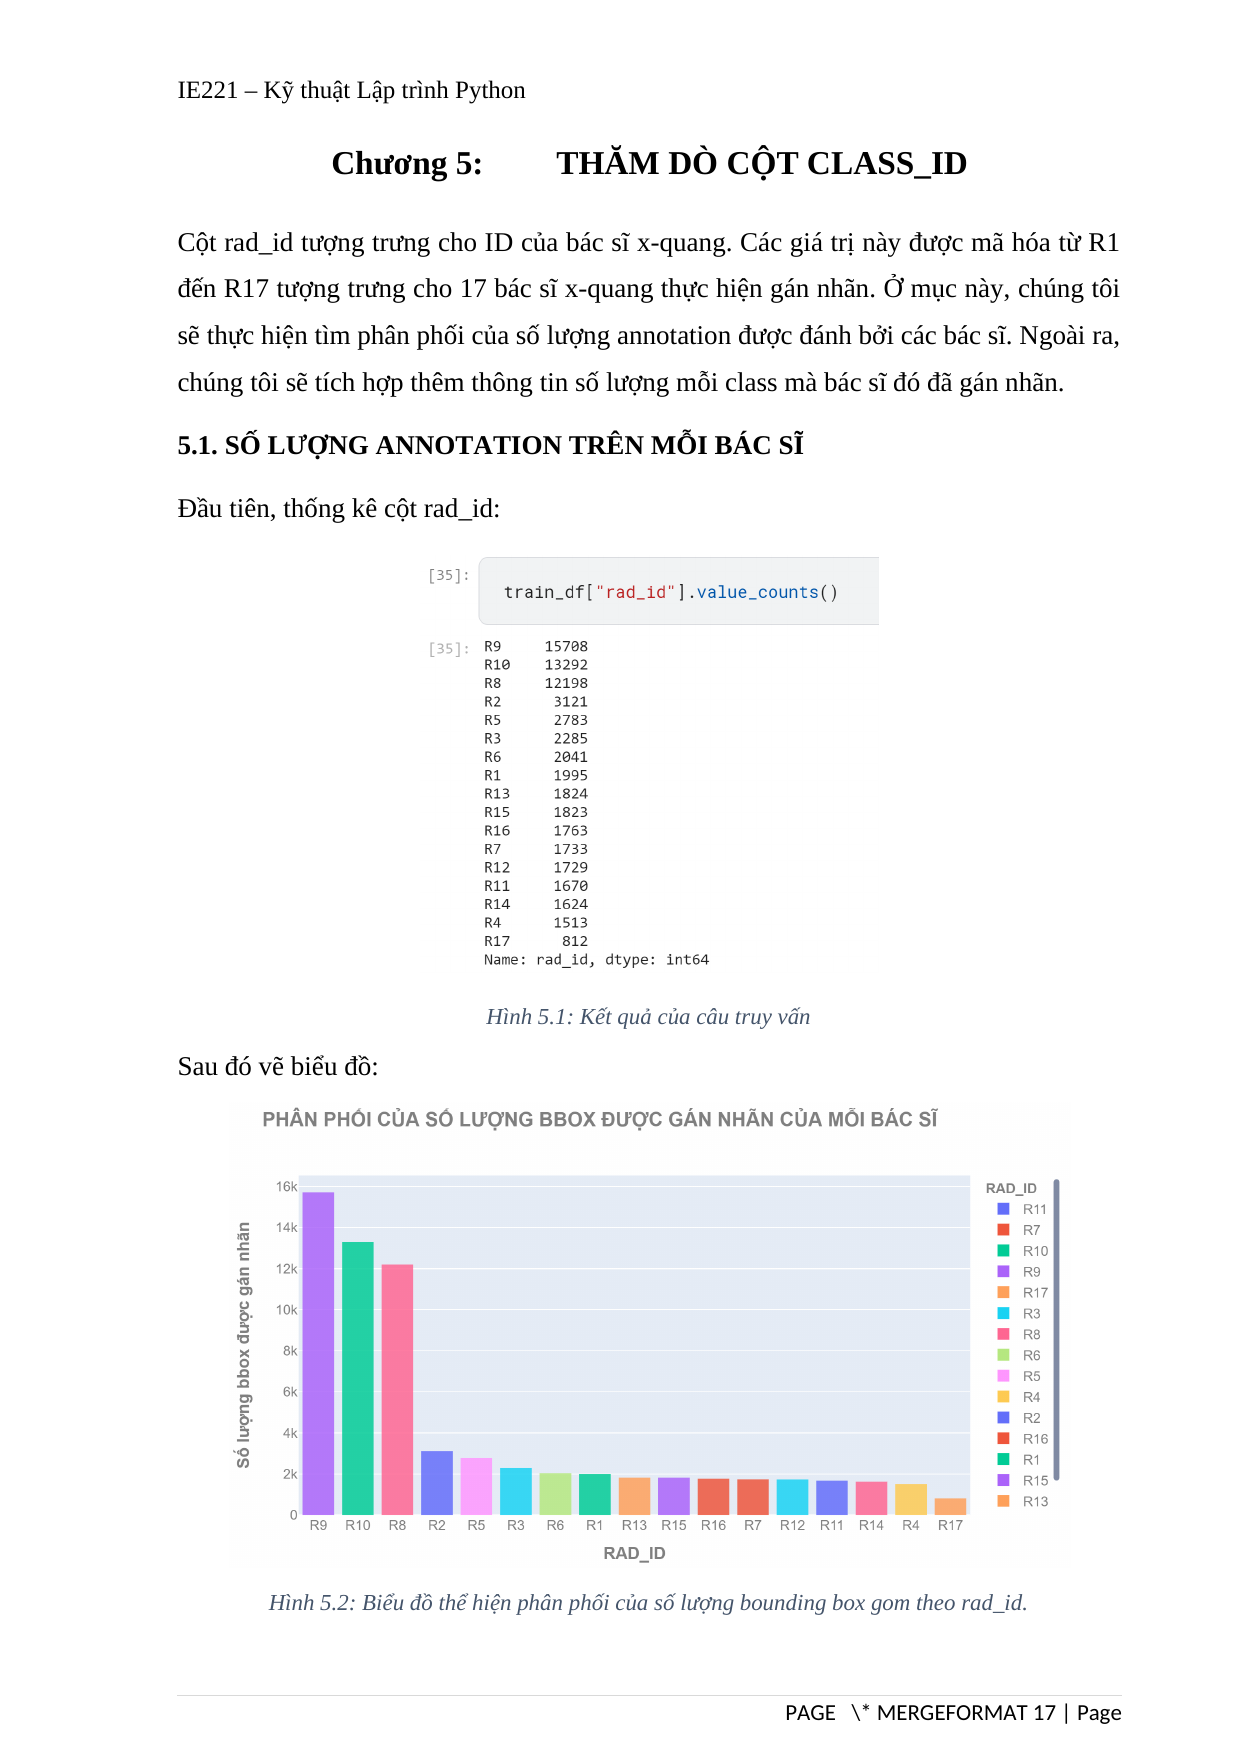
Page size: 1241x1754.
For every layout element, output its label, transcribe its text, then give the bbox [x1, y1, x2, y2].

text Cột rad_id tượng trưng cho ID của bác sĩ x-quang. Các giá trị này được mã hóa từ R1 đến R17 tượng trưng cho 17 bác sĩ x-quang thực hiện gán nhãn. Ở mục này, chúng tôi sẽ thực hiện tìm phân phối của số lượng annotation được đánh bởi các bác sĩ. Ngoài ra, chúng tôi sẽ tích hợp thêm thông tin số lượng mỗi class mà bác sĩ đó đã gán nhãn. [177, 226, 1122, 397]
subtitle THĂM DÒ CỘT CLASS_ID [177, 143, 1122, 181]
text Hình 5.1: Kết quả của câu truy vấn [177, 1003, 1122, 1029]
picture [228, 1102, 1071, 1568]
text Sau đó vẽ biểu đồ: [177, 1050, 1122, 1081]
text Đầu tiên, thống kê cột rad_id: [177, 492, 1122, 523]
text 5.1. SỐ LƯỢNG ANNOTATION TRÊN MỖI BÁC SĨ [177, 429, 1122, 460]
text Hình 5.2: Biểu đồ thể hiện phân phối của số lượng bounding box gom theo rad_id. [177, 1588, 1122, 1615]
picture [420, 555, 879, 973]
